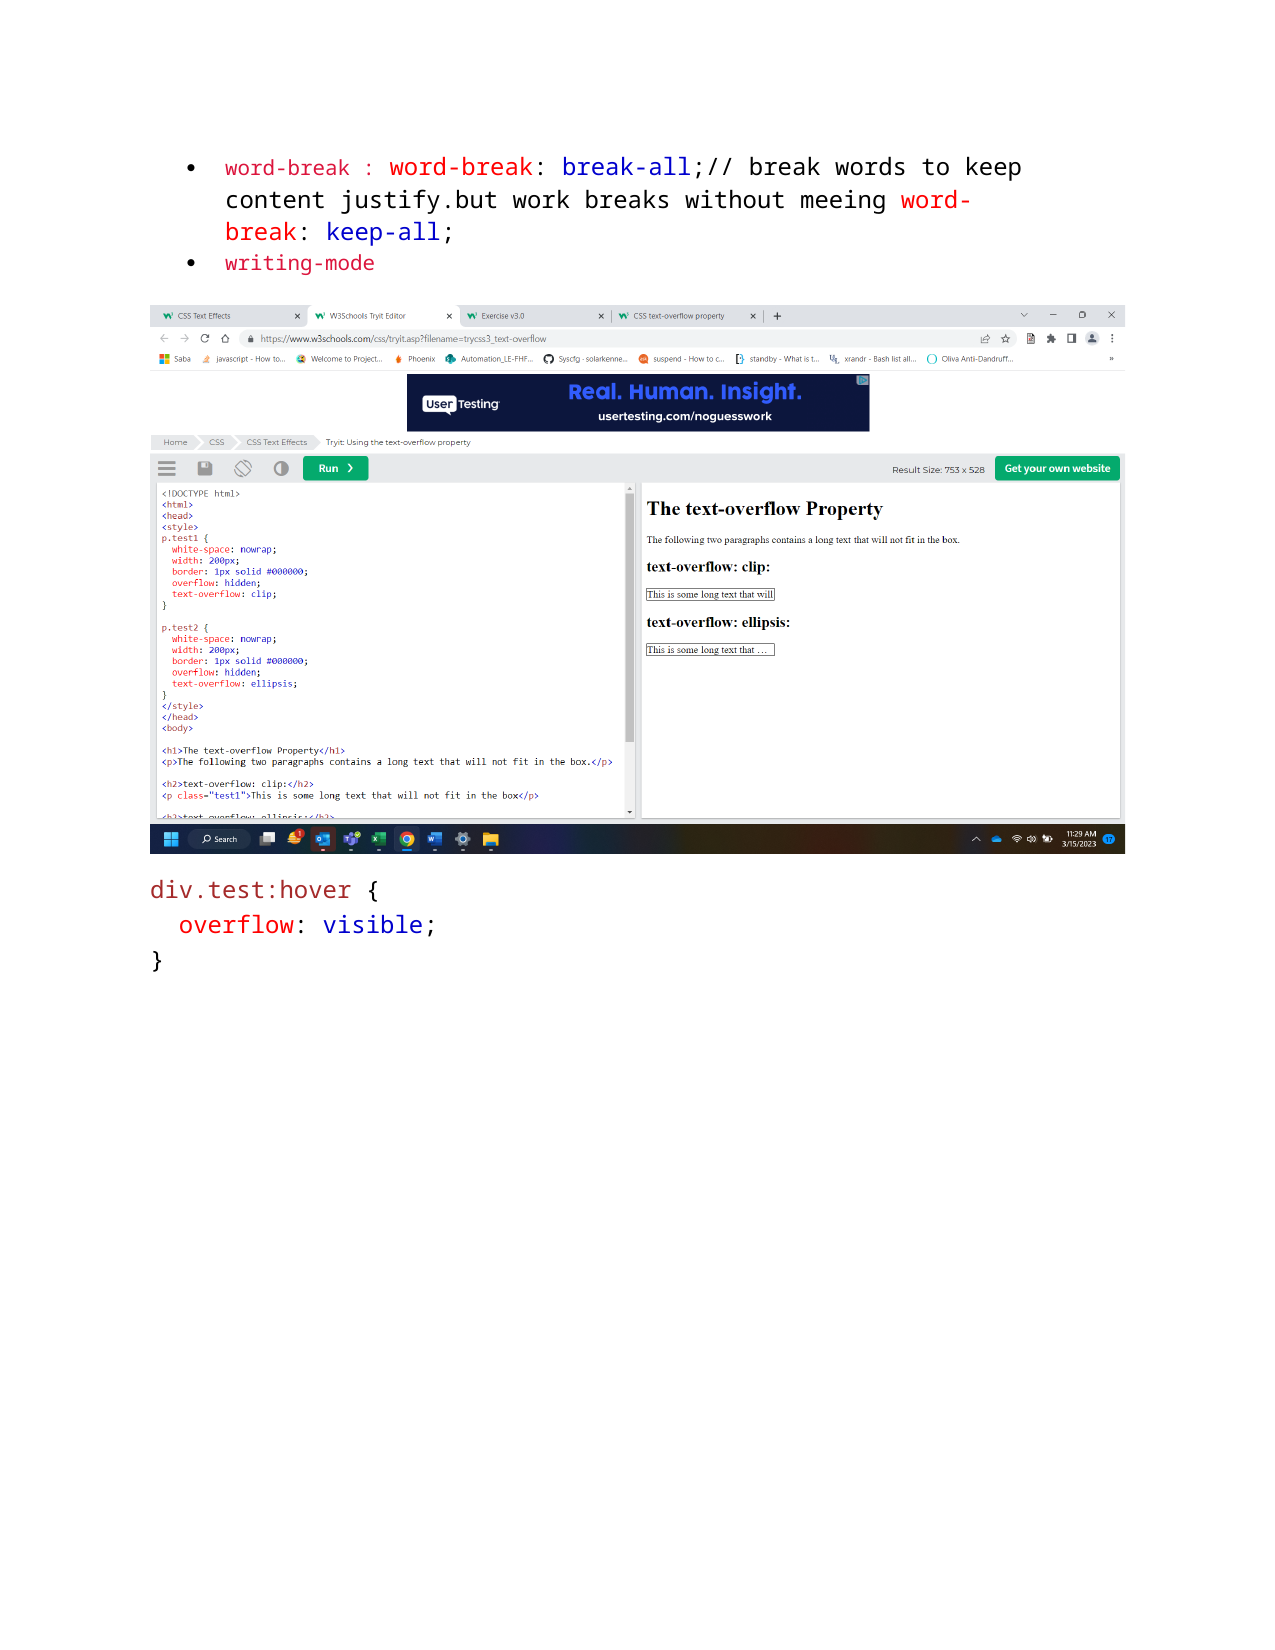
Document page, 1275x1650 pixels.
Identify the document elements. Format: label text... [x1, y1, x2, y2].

text div.test:hover { overflow: visible; } [150, 873, 1125, 976]
list word-break : word-break: break-all;// break words to keep content justify.but work breaks without meeing word-break: keep-all; [187, 150, 375, 248]
list writing-mode [187, 248, 1125, 276]
list word-break : word-break: break-all;// break words to keep content justify.but work breaks without meeing word-break: keep-all; [455, 150, 1125, 248]
picture [150, 305, 1125, 854]
